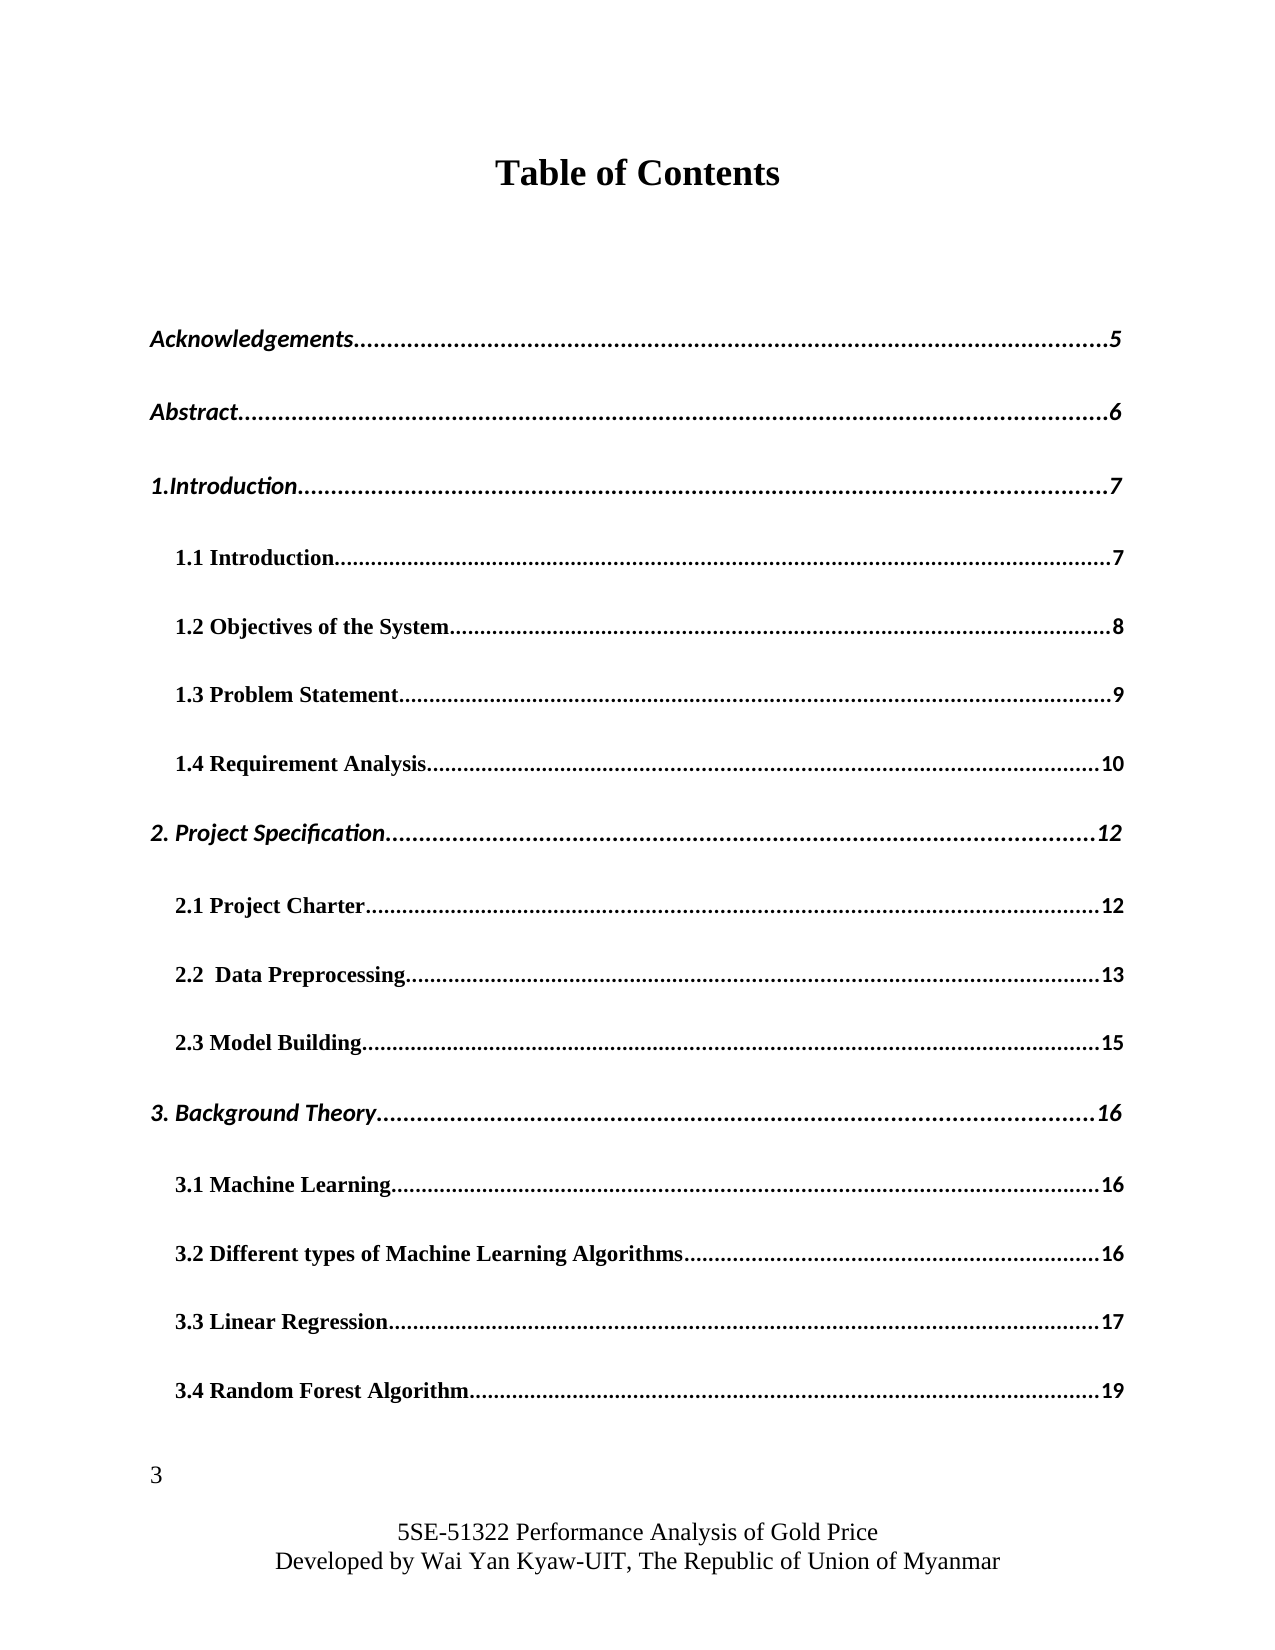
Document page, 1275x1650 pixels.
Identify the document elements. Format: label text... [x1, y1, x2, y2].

text Table of Contents [150, 150, 1125, 193]
